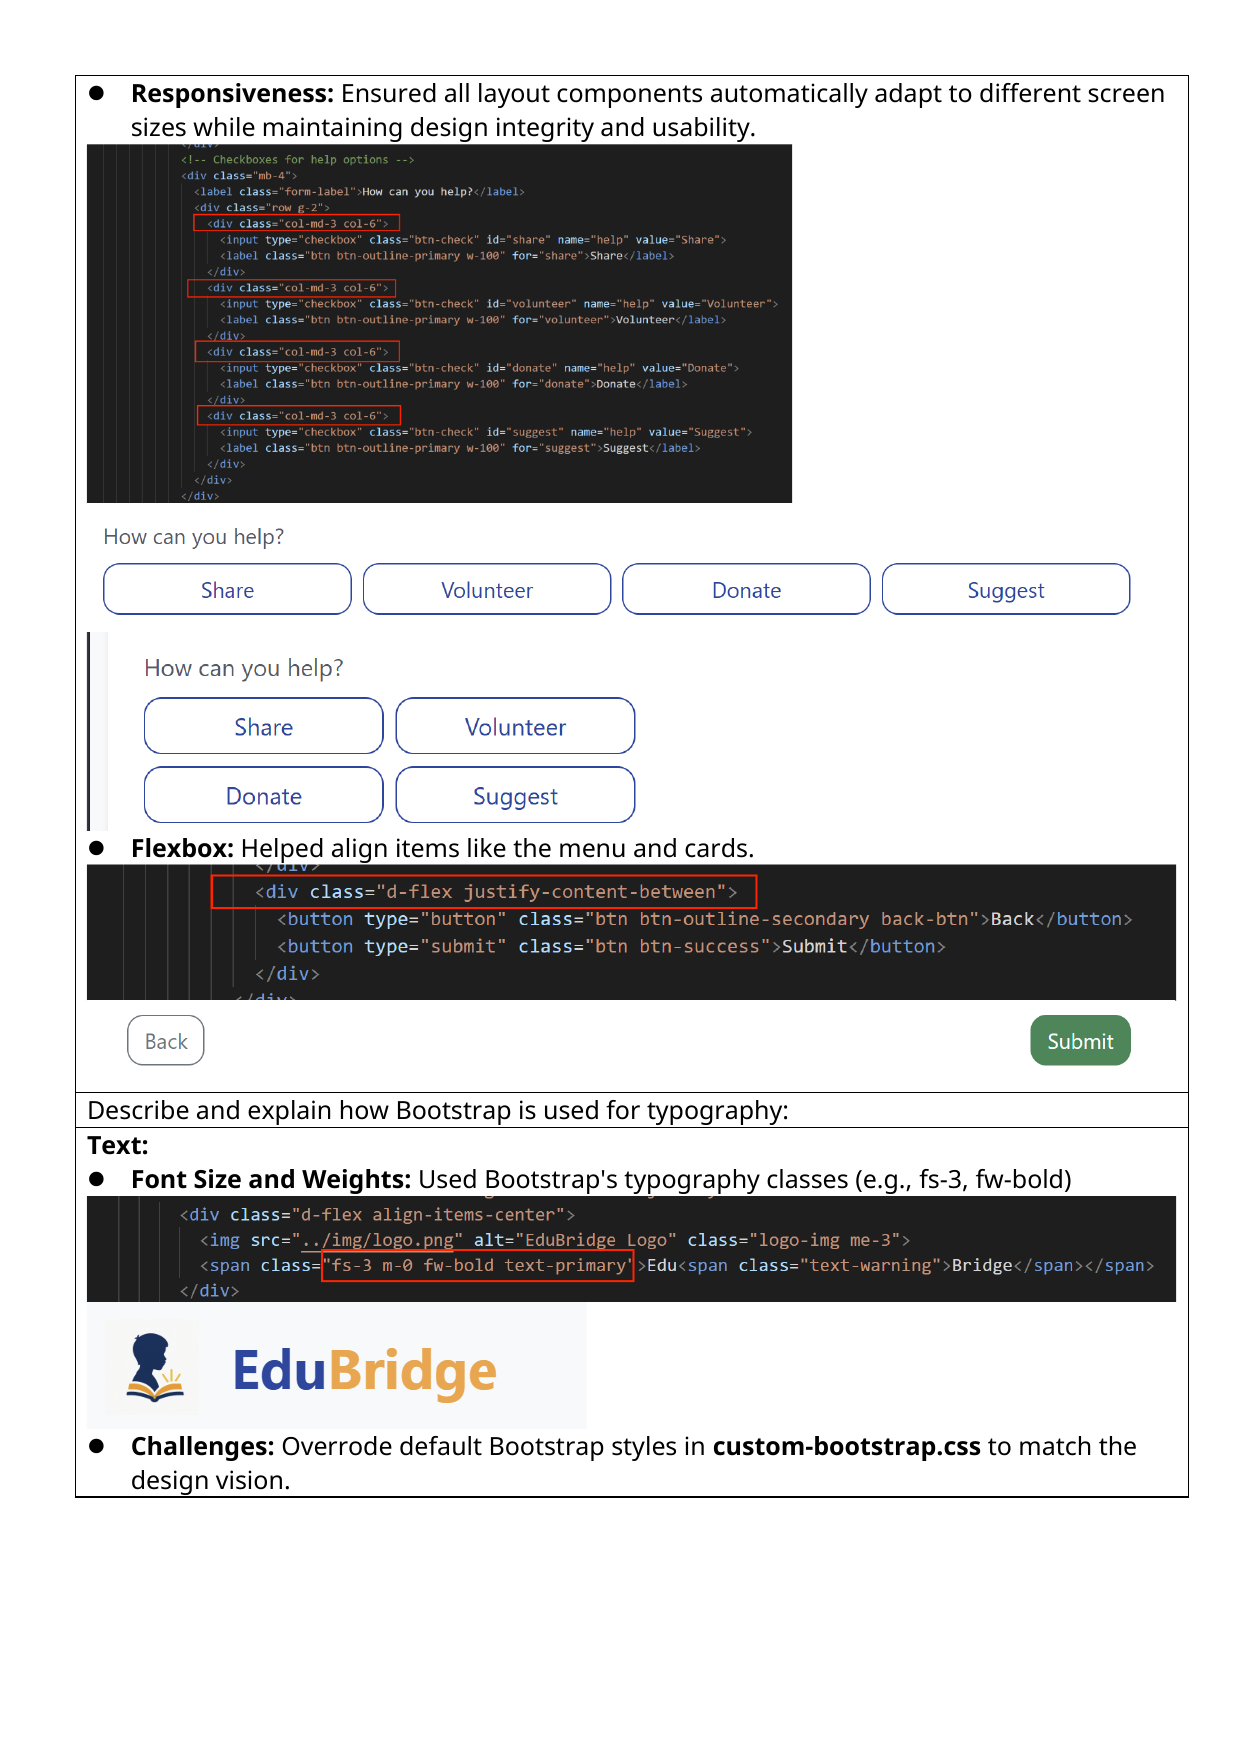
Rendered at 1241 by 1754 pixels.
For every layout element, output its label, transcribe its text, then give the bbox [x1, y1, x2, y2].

picture [86, 864, 1177, 1092]
picture [86, 144, 1176, 831]
table_cell Describe and explain how Bootstrap is used for typography: [76, 1093, 1188, 1127]
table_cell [76, 76, 1188, 1092]
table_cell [76, 1128, 1188, 1496]
picture [86, 1196, 1177, 1429]
